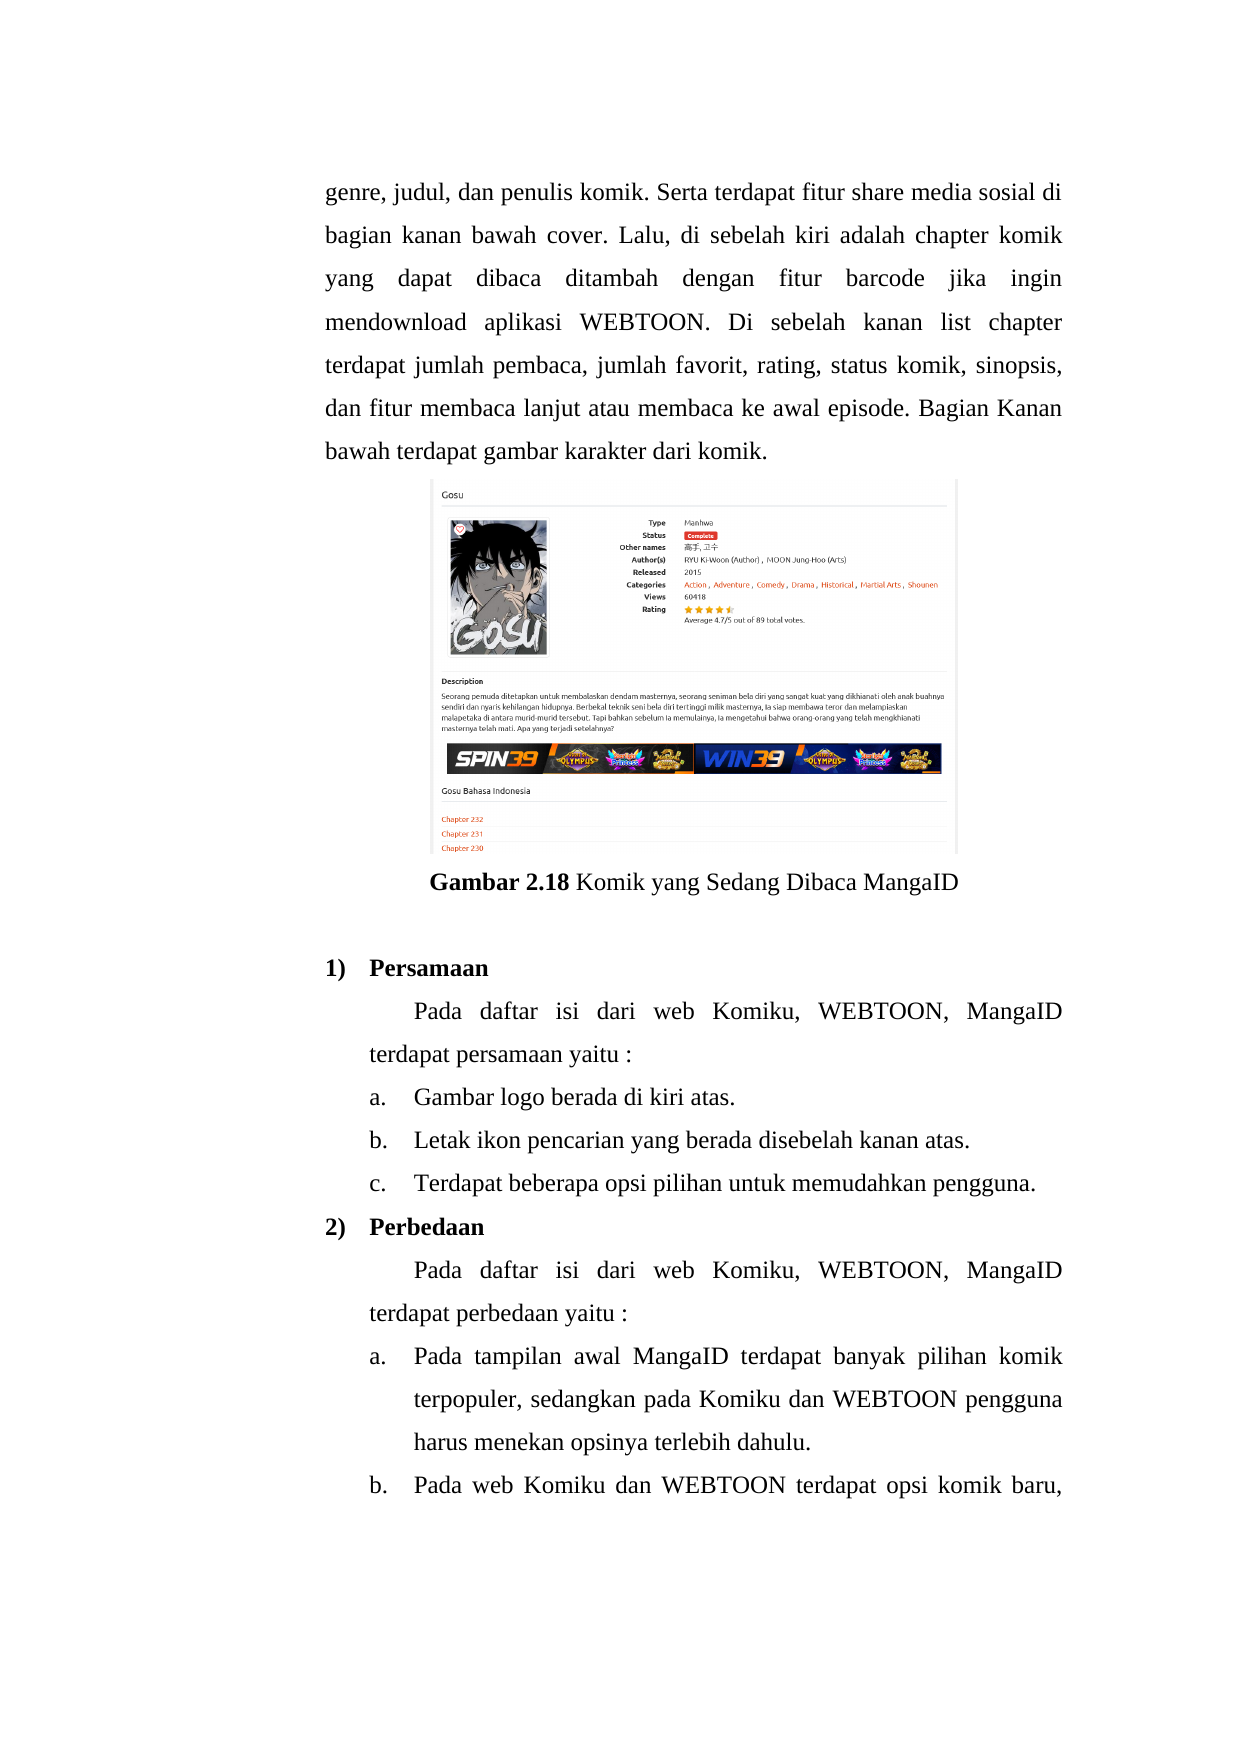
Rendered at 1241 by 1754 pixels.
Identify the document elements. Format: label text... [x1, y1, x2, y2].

list Letak ikon pencarian yang berada disebelah kanan atas. [369, 1125, 1063, 1154]
list Pada tampilan awal MangaID terdapat banyak pilihan komik terpopuler, sedangkan pada Komiku dan WEBTOON pengguna harus menekan opsinya terlebih dahulu. [369, 1341, 1063, 1456]
list Gambar 2.18 Komik yang Sedang Dibaca MangaID [325, 867, 1063, 895]
list Gambar logo berada di kiri atas. [369, 1082, 1063, 1111]
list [325, 177, 1063, 465]
list Terdapat beberapa opsi pilihan untuk memudahkan pengguna. [369, 1168, 1063, 1197]
list Pada daftar isi dari web Komiku, WEBTOON, MangaID terdapat perbedaan yaitu : [369, 1255, 1063, 1327]
list Perbedaan [325, 1212, 1063, 1240]
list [369, 1470, 1063, 1499]
picture [430, 479, 958, 854]
list Persamaan [325, 953, 1063, 982]
list Pada daftar isi dari web Komiku, WEBTOON, MangaID terdapat persamaan yaitu : [369, 996, 1063, 1068]
